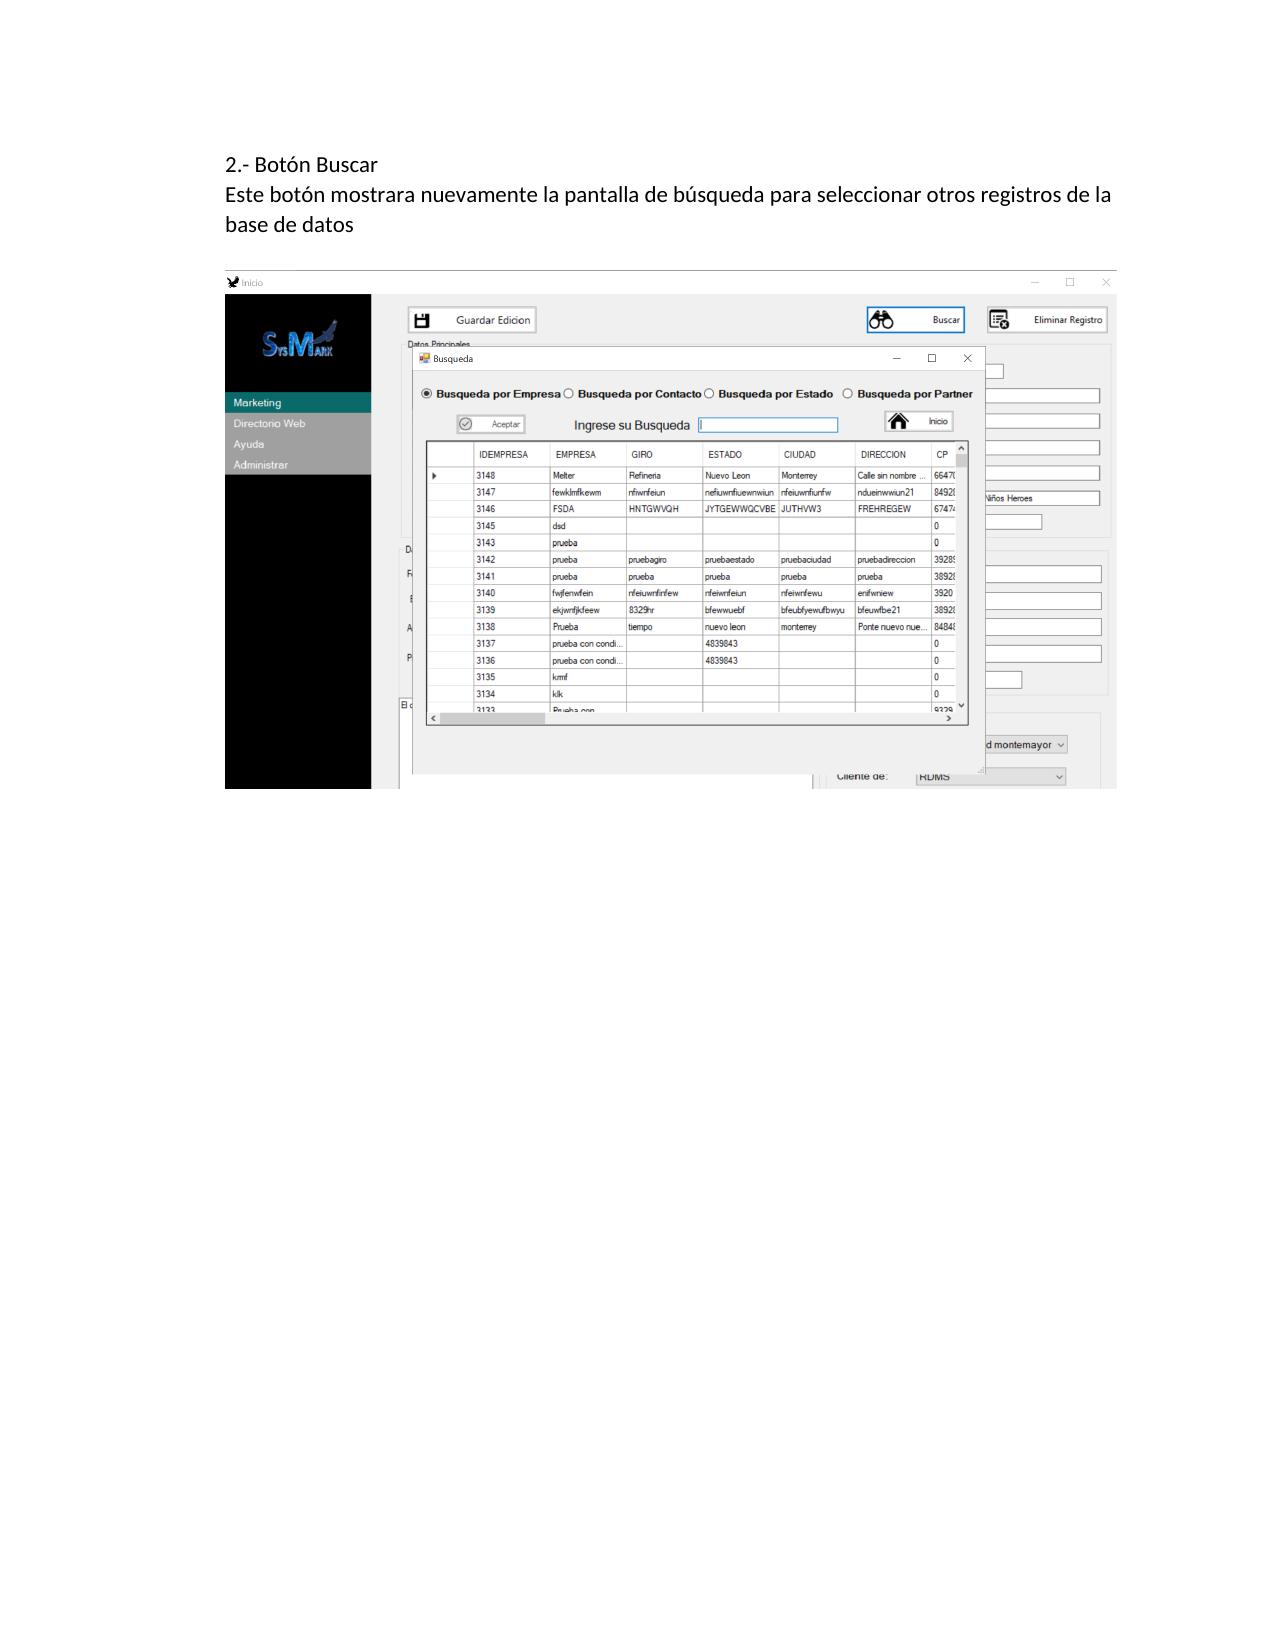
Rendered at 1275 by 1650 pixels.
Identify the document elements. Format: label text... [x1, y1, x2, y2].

picture [225, 270, 1117, 789]
list Este botón mostrara nuevamente la pantalla de búsqueda para seleccionar otros registros de la base de datos [225, 180, 1125, 238]
list 2.- Botón Buscar [225, 150, 1125, 178]
